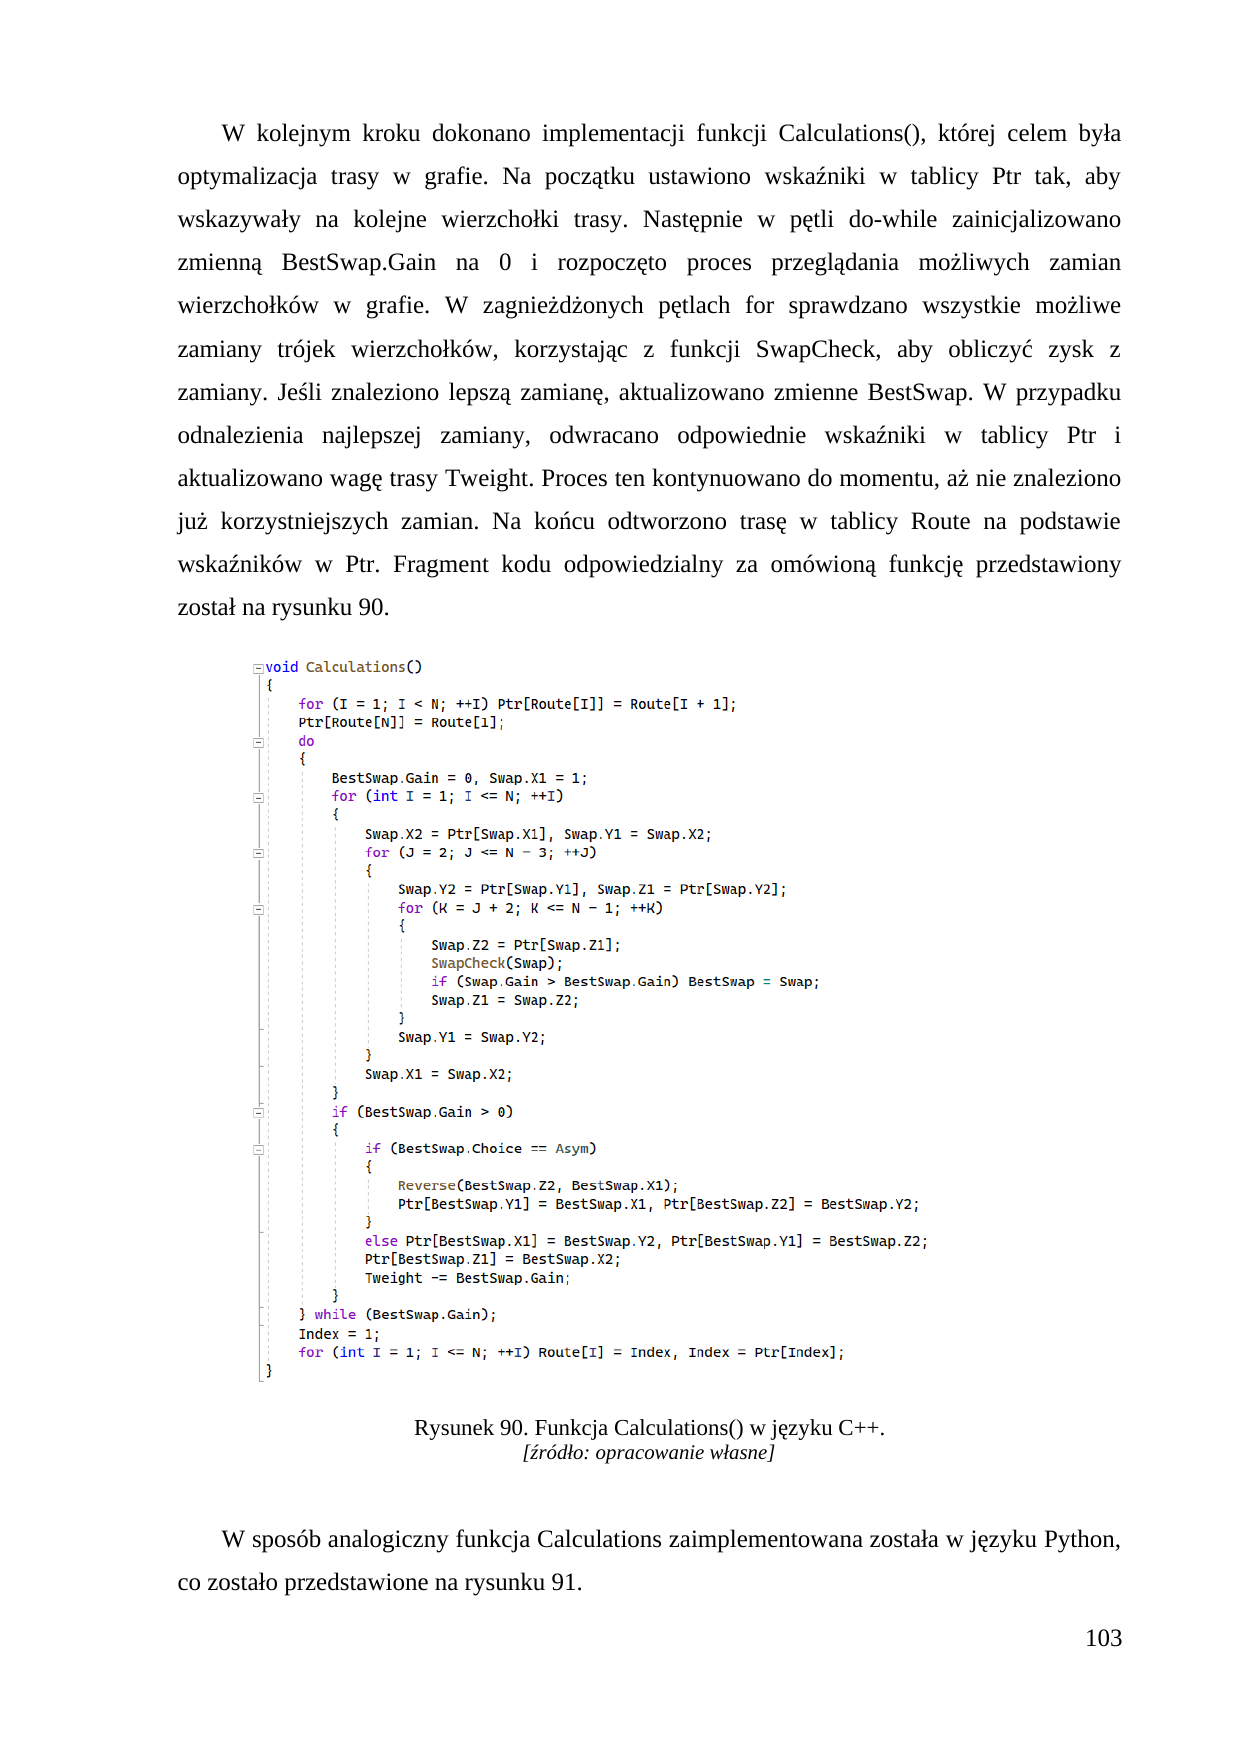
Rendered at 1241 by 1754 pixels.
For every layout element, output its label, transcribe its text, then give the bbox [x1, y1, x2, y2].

text [źródło: opracowanie własne] [177, 1440, 1122, 1464]
text Rysunek 90. Funkcja Calculations() w języku C++. [177, 1413, 1122, 1440]
text W sposób analogiczny funkcja Calculations zaimplementowana została w języku Python, co zostało przedstawione na rysunku 91. [177, 1524, 1122, 1596]
text W kolejnym kroku dokonano implementacji funkcji Calculations(), której celem była optymalizacja trasy w grafie. Na początku ustawiono wskaźniki w tablicy Ptr tak, aby wskazywały na kolejne wierzchołki trasy. Następnie w pętli do-while zainicjalizowano zmienną BestSwap.Gain na 0 i rozpoczęto proces przeglądania możliwych zamian wierzchołków w grafie. W zagnieżdżonych pętlach for sprawdzano wszystkie możliwe zamiany trójek wierzchołków, korzystając z funkcji SwapCheck, aby obliczyć zysk z zamiany. Jeśli znaleziono lepszą zamianę, aktualizowano zmienne BestSwap. W przypadku odnalezienia najlepszej zamiany, odwracano odpowiednie wskaźniki w tablicy Ptr i aktualizowano wagę trasy Tweight. Proces ten kontynuowano do momentu, aż nie znaleziono już korzystniejszych zamian. Na końcu odtworzono trasę w tablicy Route na podstawie wskaźników w Ptr. Fragment kodu odpowiedzialny za omówioną funkcję przedstawiony został na rysunku 90. [177, 118, 1122, 621]
picture [238, 652, 1061, 1383]
